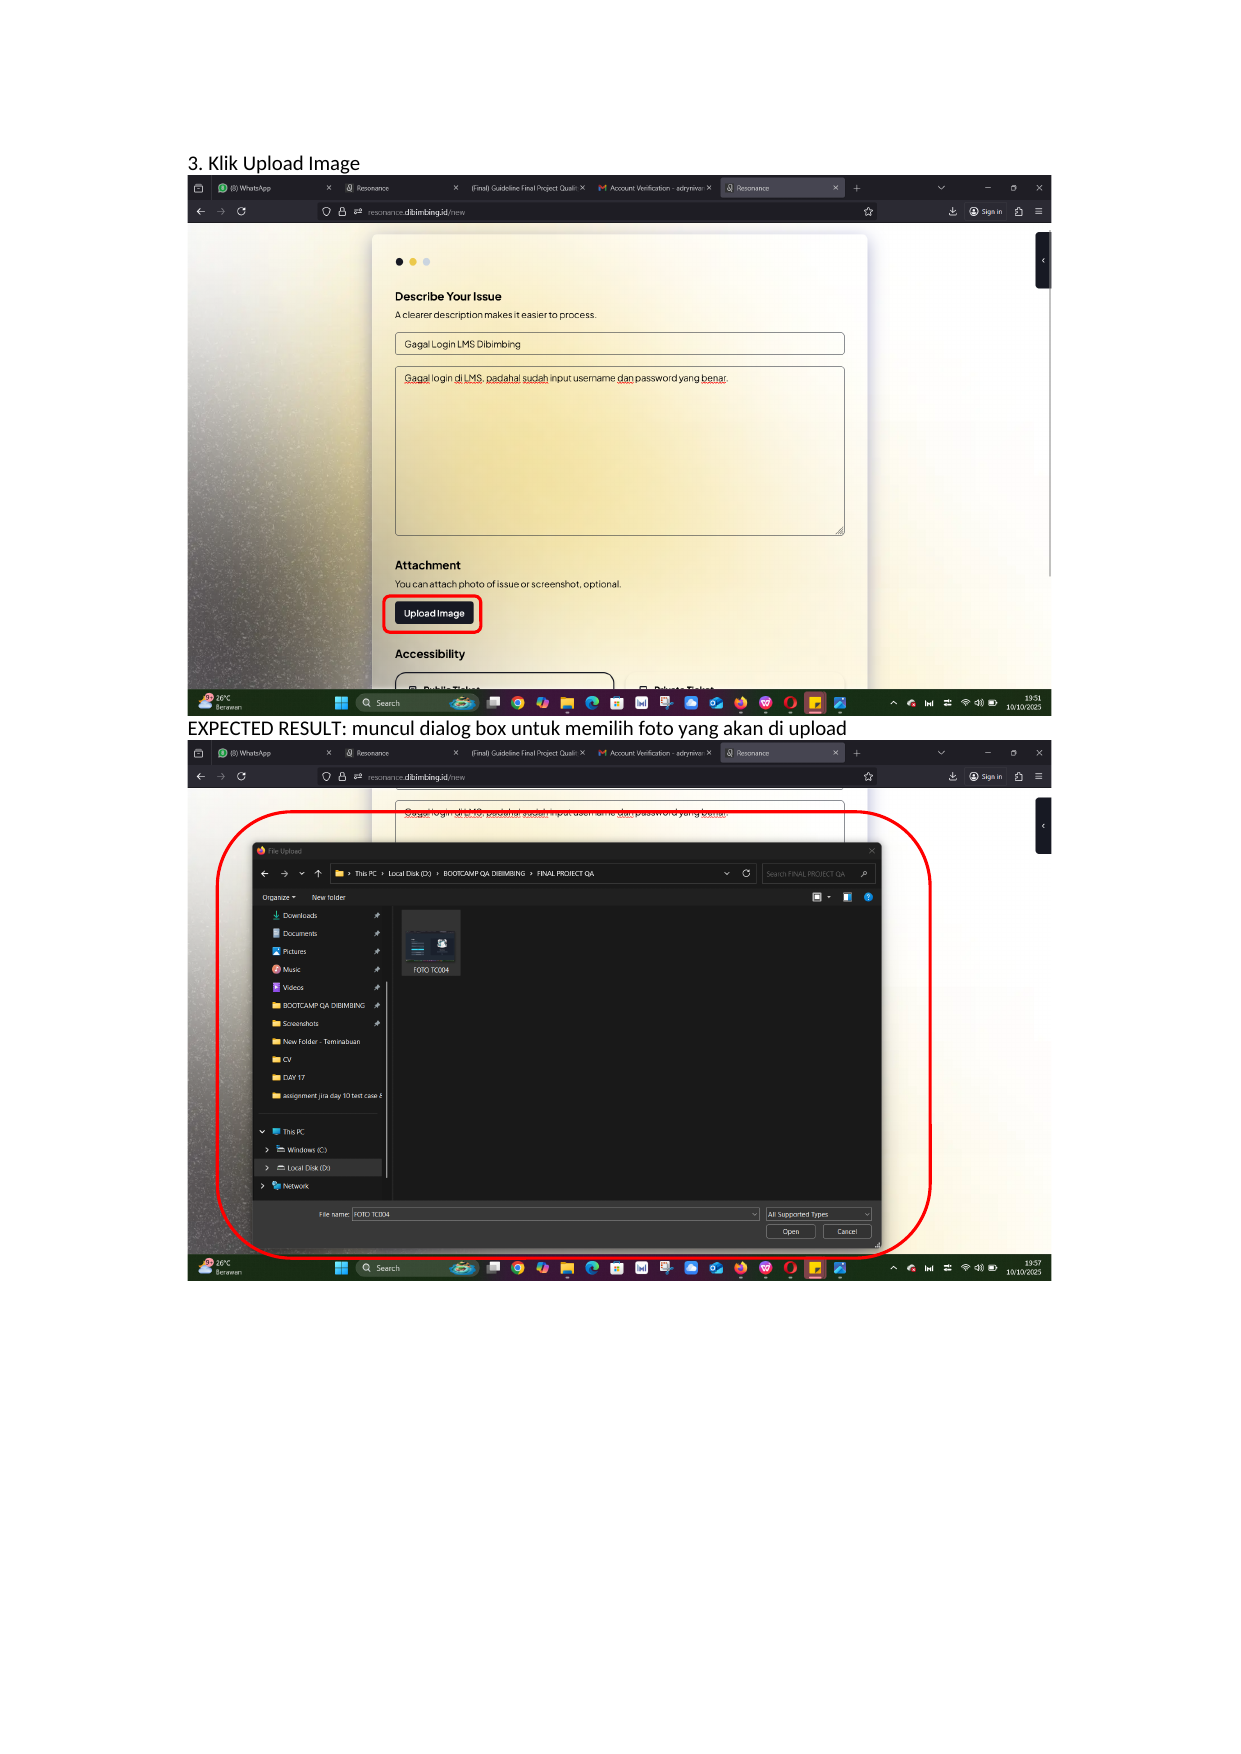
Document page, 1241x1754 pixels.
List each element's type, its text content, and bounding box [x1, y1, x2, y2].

list Klik Upload Image [187, 150, 1053, 175]
text EXPECTED RESULT: muncul dialog box untuk memilih foto yang akan di upload [187, 715, 1053, 741]
picture [187, 175, 1052, 716]
picture [187, 740, 1052, 1281]
